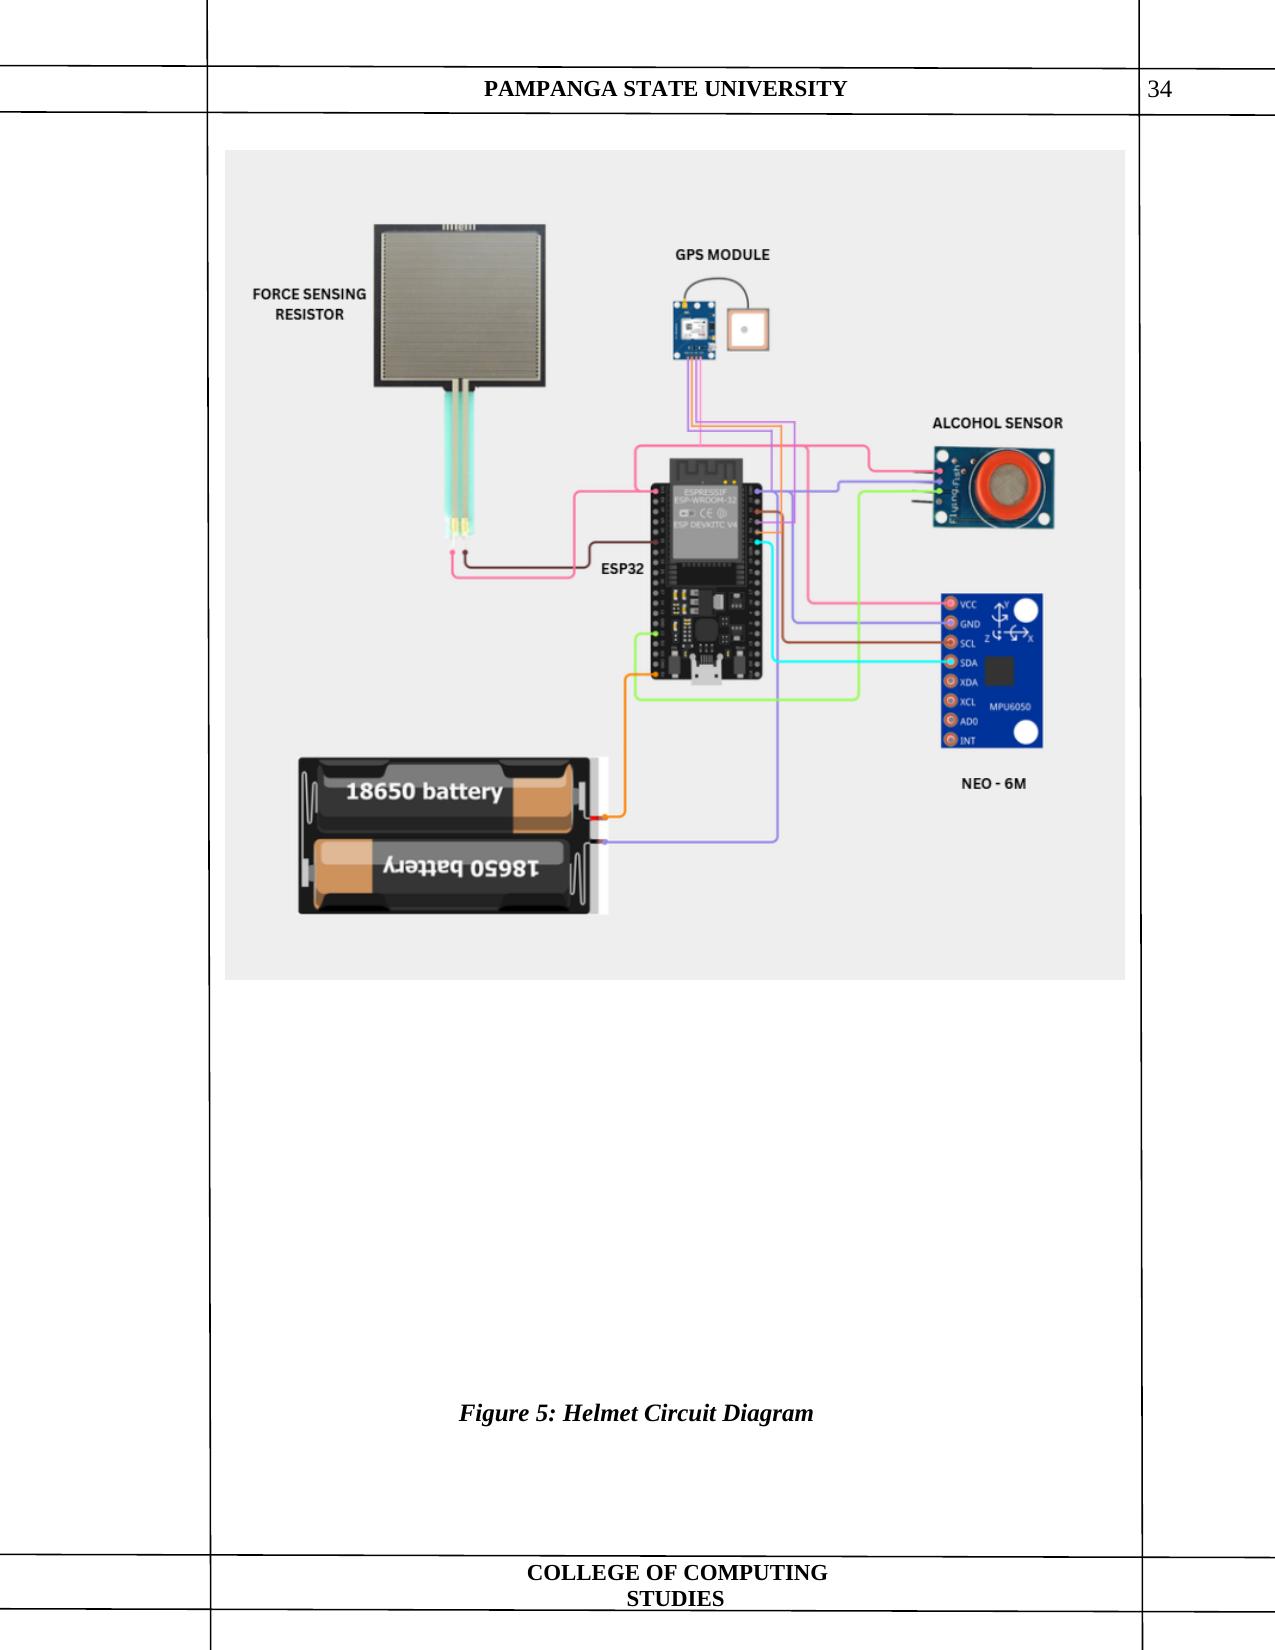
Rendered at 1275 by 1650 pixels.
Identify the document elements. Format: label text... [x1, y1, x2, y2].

text Figure 5: Helmet Circuit Diagram [225, 1398, 1050, 1427]
picture [225, 150, 1125, 980]
